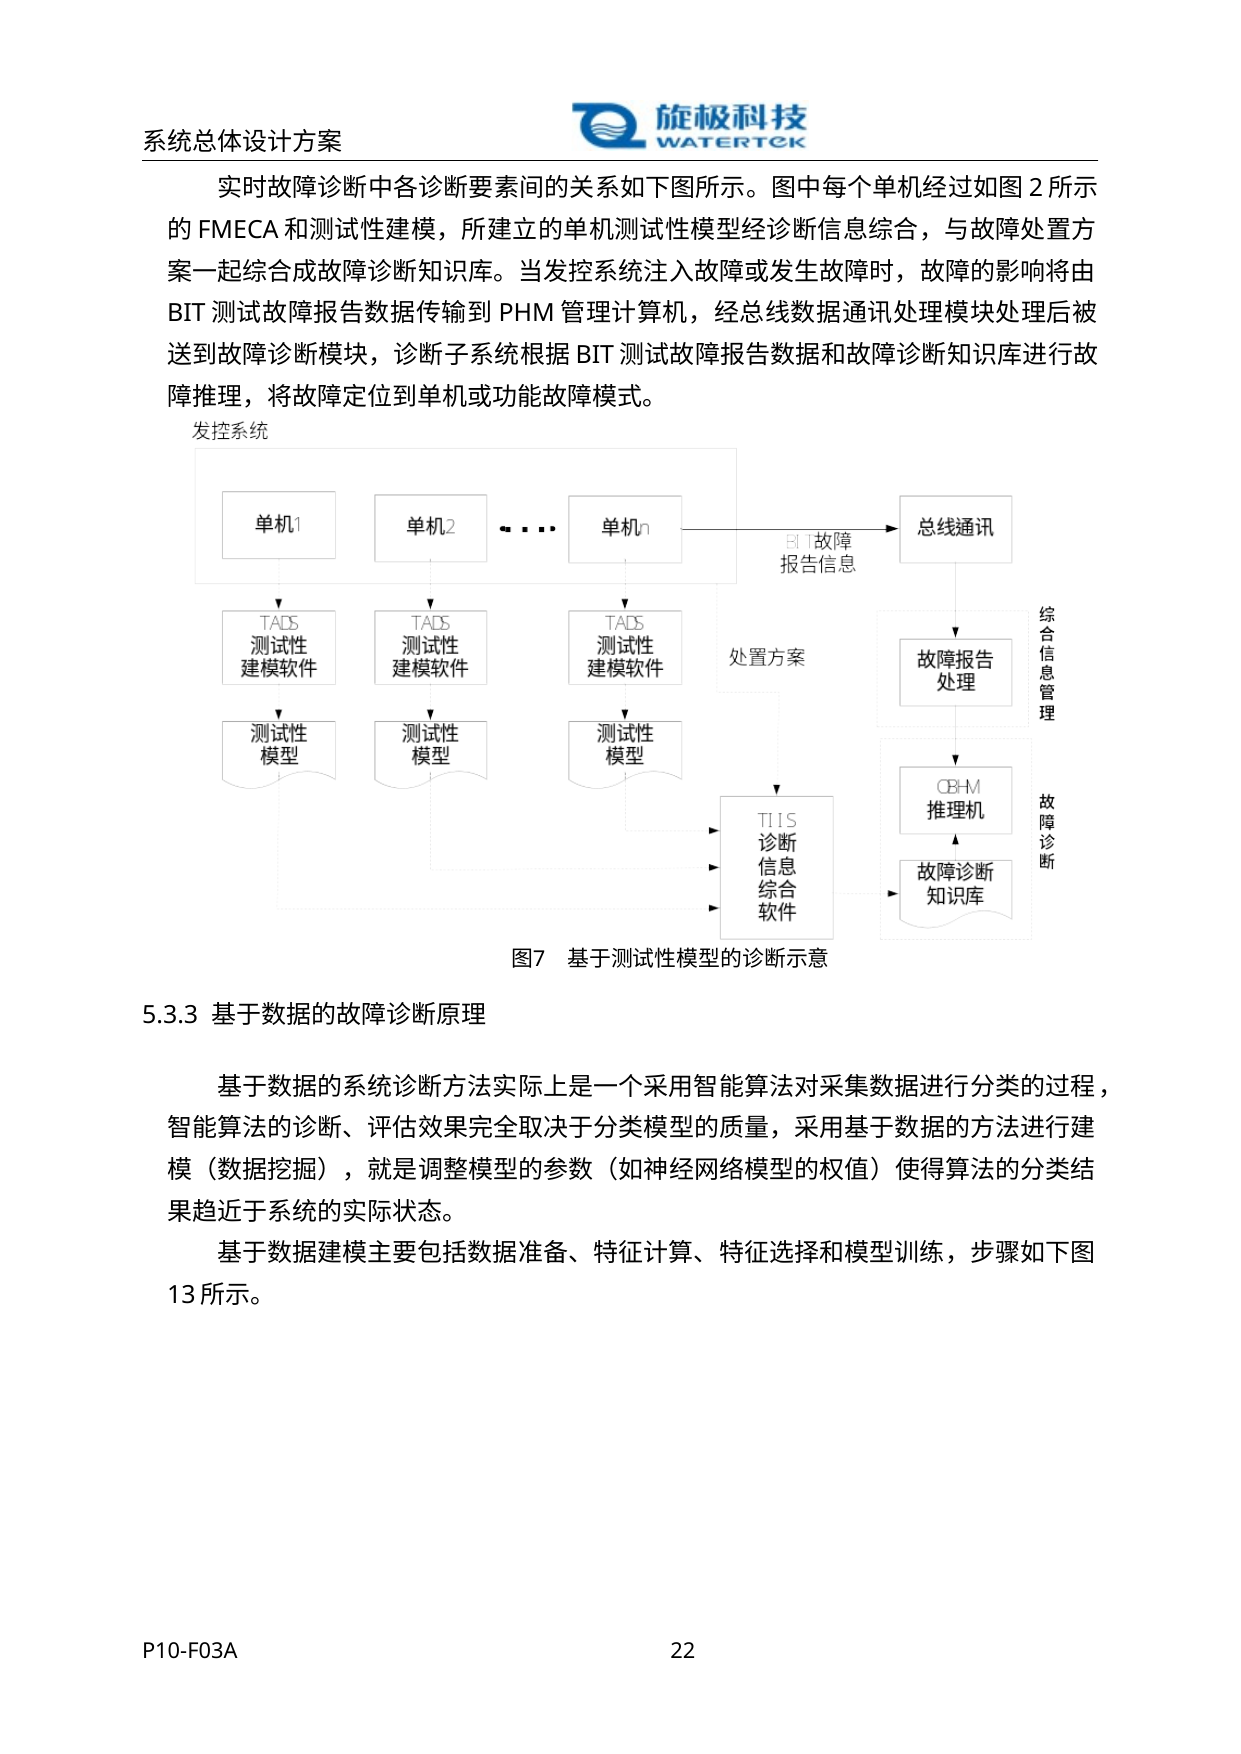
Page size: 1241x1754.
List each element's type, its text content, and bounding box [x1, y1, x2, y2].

text 基于数据建模主要包括数据准备、特征计算、特征选择和模型训练，步骤如下图13所示。 [167, 1227, 1098, 1311]
text 实时故障诊断中各诊断要素间的关系如下图所示。图中每个单机经过如图2所示的FMECA和测试性建模，所建立的单机测试性模型经诊断信息综合，与故障处置方案一起综合成故障诊断知识库。当发控系统注入故障或发生故障时，故障的影响将由BIT测试故障报告数据传输到PHM管理计算机，经总线数据通讯处理模块处理后被送到故障诊断模块，诊断子系统根据BIT测试故障报告数据和故障诊断知识库进行故障推理，将故障定位到单机或功能故障模式。 [167, 162, 1098, 412]
subtitle 基于数据的故障诊断原理 [142, 979, 1098, 1047]
text 基于数据的系统诊断方法实际上是一个采用智能算法对采集数据进行分类的过程，智能算法的诊断、评估效果完全取决于分类模型的质量，采用基于数据的方法进行建模（数据挖掘），就是调整模型的参数（如神经网络模型的权值）使得算法的分类结果趋近于系统的实际状态。 [167, 1061, 1098, 1227]
picture [571, 100, 810, 151]
list 基于测试性模型的诊断示意 [192, 940, 1098, 974]
